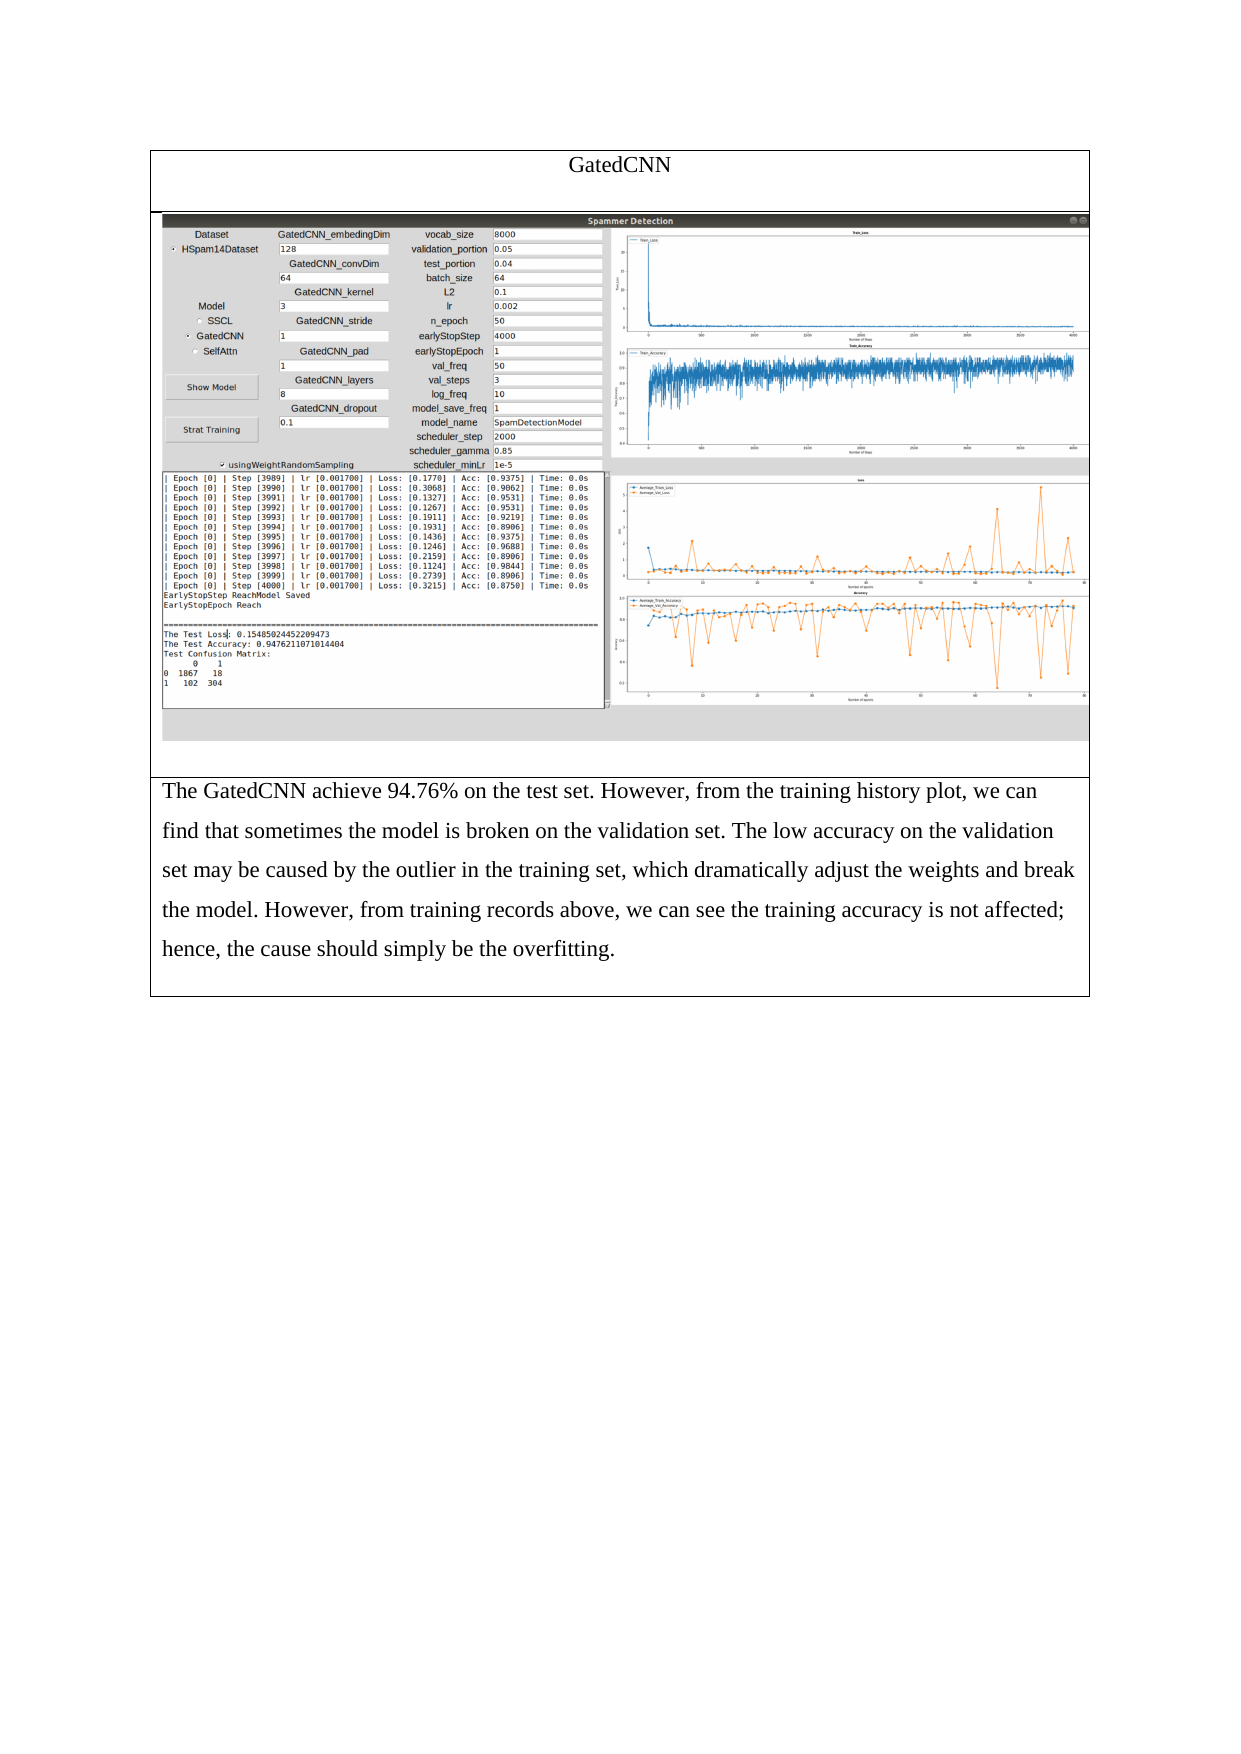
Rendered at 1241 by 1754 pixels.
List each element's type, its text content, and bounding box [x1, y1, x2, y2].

table_header GatedCNN [151, 151, 1089, 211]
table_cell The GatedCNN achieve 94.76% on the test set. However, from the training history plot, we can find that sometimes the model is broken on the validation set. The low accuracy on the validation set may be caused by the outlier in the training set, which dramatically adjust the weights and break the model. However, from training records above, we can see the training accuracy is not affected; hence, the cause should simply be the overfitting. [151, 778, 1089, 996]
picture [161, 212, 1089, 743]
table_cell [151, 213, 1089, 777]
